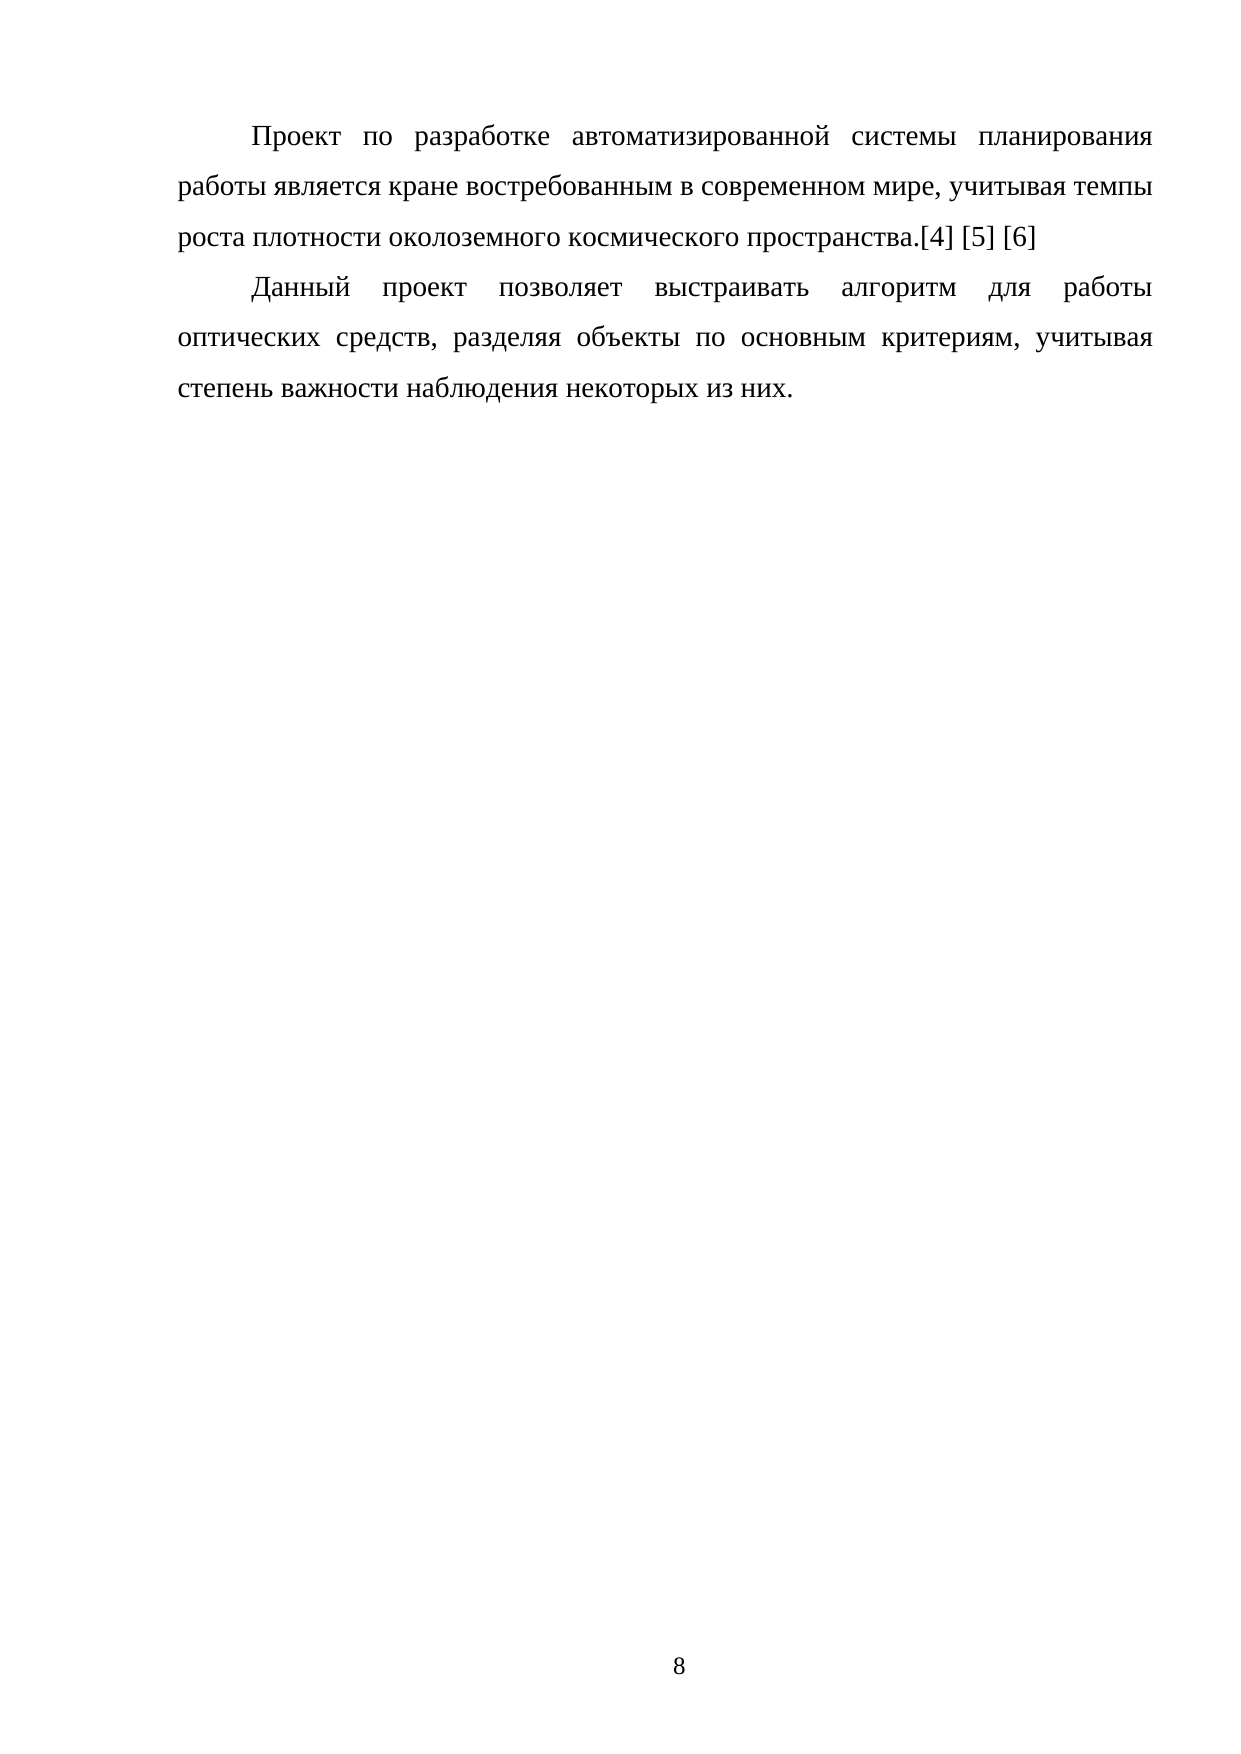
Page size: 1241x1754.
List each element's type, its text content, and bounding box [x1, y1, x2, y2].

text Проект по разработке автоматизированной системы планирования работы является кране востребованным в современном мире, учитывая темпы роста плотности околоземного космического пространства.[4] [5] [6] [177, 118, 1153, 252]
text Данный проект позволяет выстраивать алгоритм для работы оптических средств, разделяя объекты по основным критериям, учитывая степень важности наблюдения некоторых из них. [177, 269, 1153, 403]
